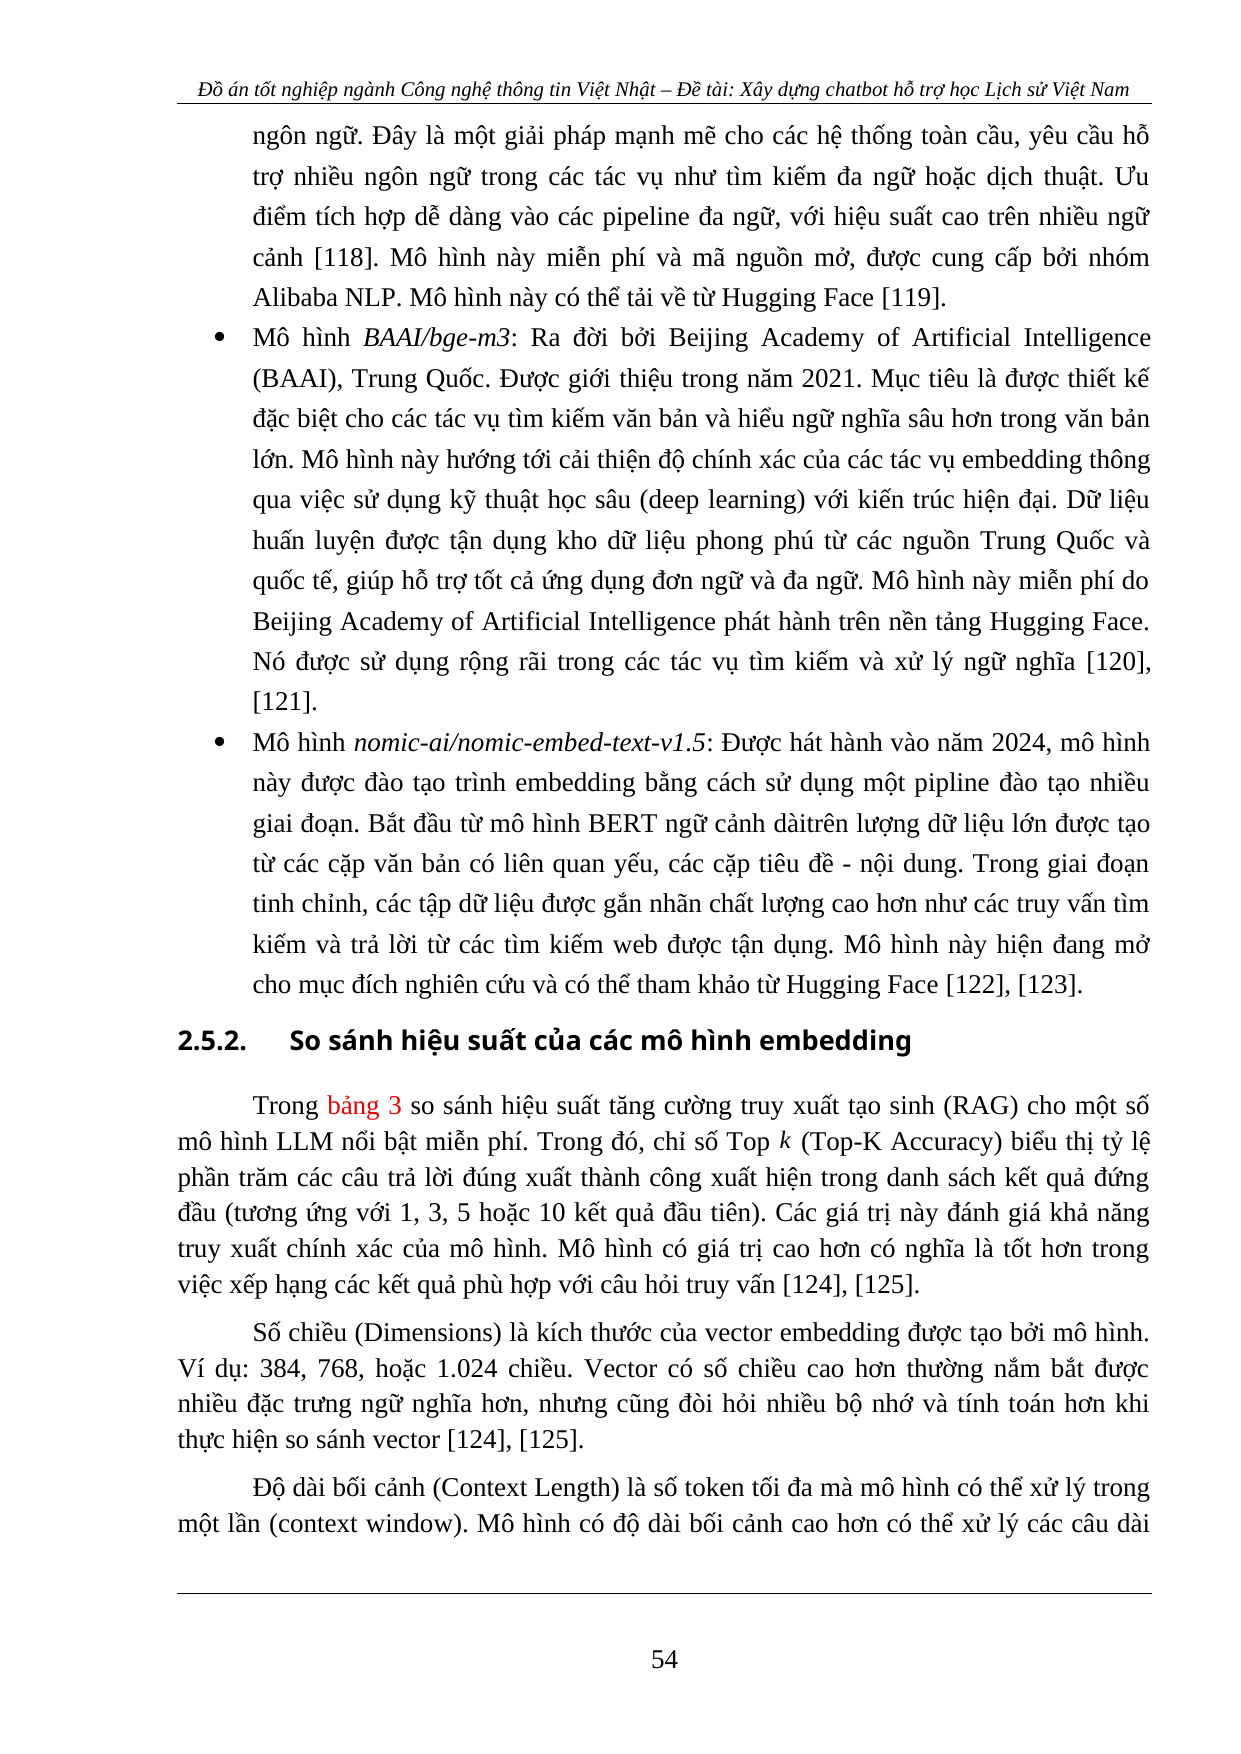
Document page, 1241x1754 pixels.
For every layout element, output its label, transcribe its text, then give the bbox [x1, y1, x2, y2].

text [177, 1471, 1152, 1538]
list Mô hình BAAI/bge-m3: Ra đời bởi Beijing Academy of Artificial Intelligence (BAAI), Trung Quốc. Được giới thiệu trong năm 2021. Mục tiêu là được thiết kế đặc biệt cho các tác vụ tìm kiếm văn bản và hiểu ngữ nghĩa sâu hơn trong văn bản lớn. Mô hình này hướng tới cải thiện độ chính xác của các tác vụ embedding thông qua việc sử dụng kỹ thuật học sâu (deep learning) với kiến trúc hiện đại. Dữ liệu huấn luyện được tận dụng kho dữ liệu phong phú từ các nguồn Trung Quốc và quốc tế, giúp hỗ trợ tốt cả ứng dụng đơn ngữ và đa ngữ. Mô hình này miễn phí do Beijing Academy of Artificial Intelligence phát hành trên nền tảng Hugging Face. Nó được sử dụng rộng rãi trong các tác vụ tìm kiếm và xử lý ngữ nghĩa ​. [215, 322, 1152, 717]
text Số chiều (Dimensions) là kích thước của vector embedding được tạo bởi mô hình. Ví dụ: 384, 768, hoặc 1.024 chiều. Vector có số chiều cao hơn thường nắm bắt được nhiều đặc trưng ngữ nghĩa hơn, nhưng cũng đòi hỏi nhiều bộ nhớ và tính toán hơn khi thực hiện so sánh vector . [177, 1316, 1152, 1454]
text Trong bảng 3 so sánh hiệu suất tăng cường truy xuất tạo sinh (RAG) cho một số mô hình LLM nổi bật miễn phí. Trong đó, chỉ số Top (Top-K Accuracy) biểu thị tỷ lệ phần trăm các câu trả lời đúng xuất thành công xuất hiện trong danh sách kết quả đứng đầu (tương ứng với 1, 3, 5 hoặc 10 kết quả đầu tiên). Các giá trị này đánh giá khả năng truy xuất chính xác của mô hình. Mô hình có giá trị cao hơn có nghĩa là tốt hơn trong việc xếp hạng các kết quả phù hợp với câu hỏi truy vấn . [177, 1089, 1152, 1299]
list Mô hình nomic-ai/nomic-embed-text-v1.5: Được hát hành vào năm 2024, mô hình này được đào tạo trình embedding bằng cách sử dụng một pipline đào tạo nhiều giai đoạn. Bắt đầu từ mô hình BERT ngữ cảnh dàitrên lượng dữ liệu lớn được tạo từ các cặp văn bản có liên quan yếu, các cặp tiêu đề - nội dung. Trong giai đoạn tinh chỉnh, các tập dữ liệu được gắn nhãn chất lượng cao hơn như các truy vấn tìm kiếm và trả lời từ các tìm kiếm web được tận dụng. Mô hình này hiện đang mở cho mục đích nghiên cứu và có thể tham khảo từ Hugging Face . [215, 726, 1152, 999]
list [215, 119, 1152, 312]
subtitle So sánh hiệu suất của các mô hình embedding [177, 1021, 1152, 1058]
